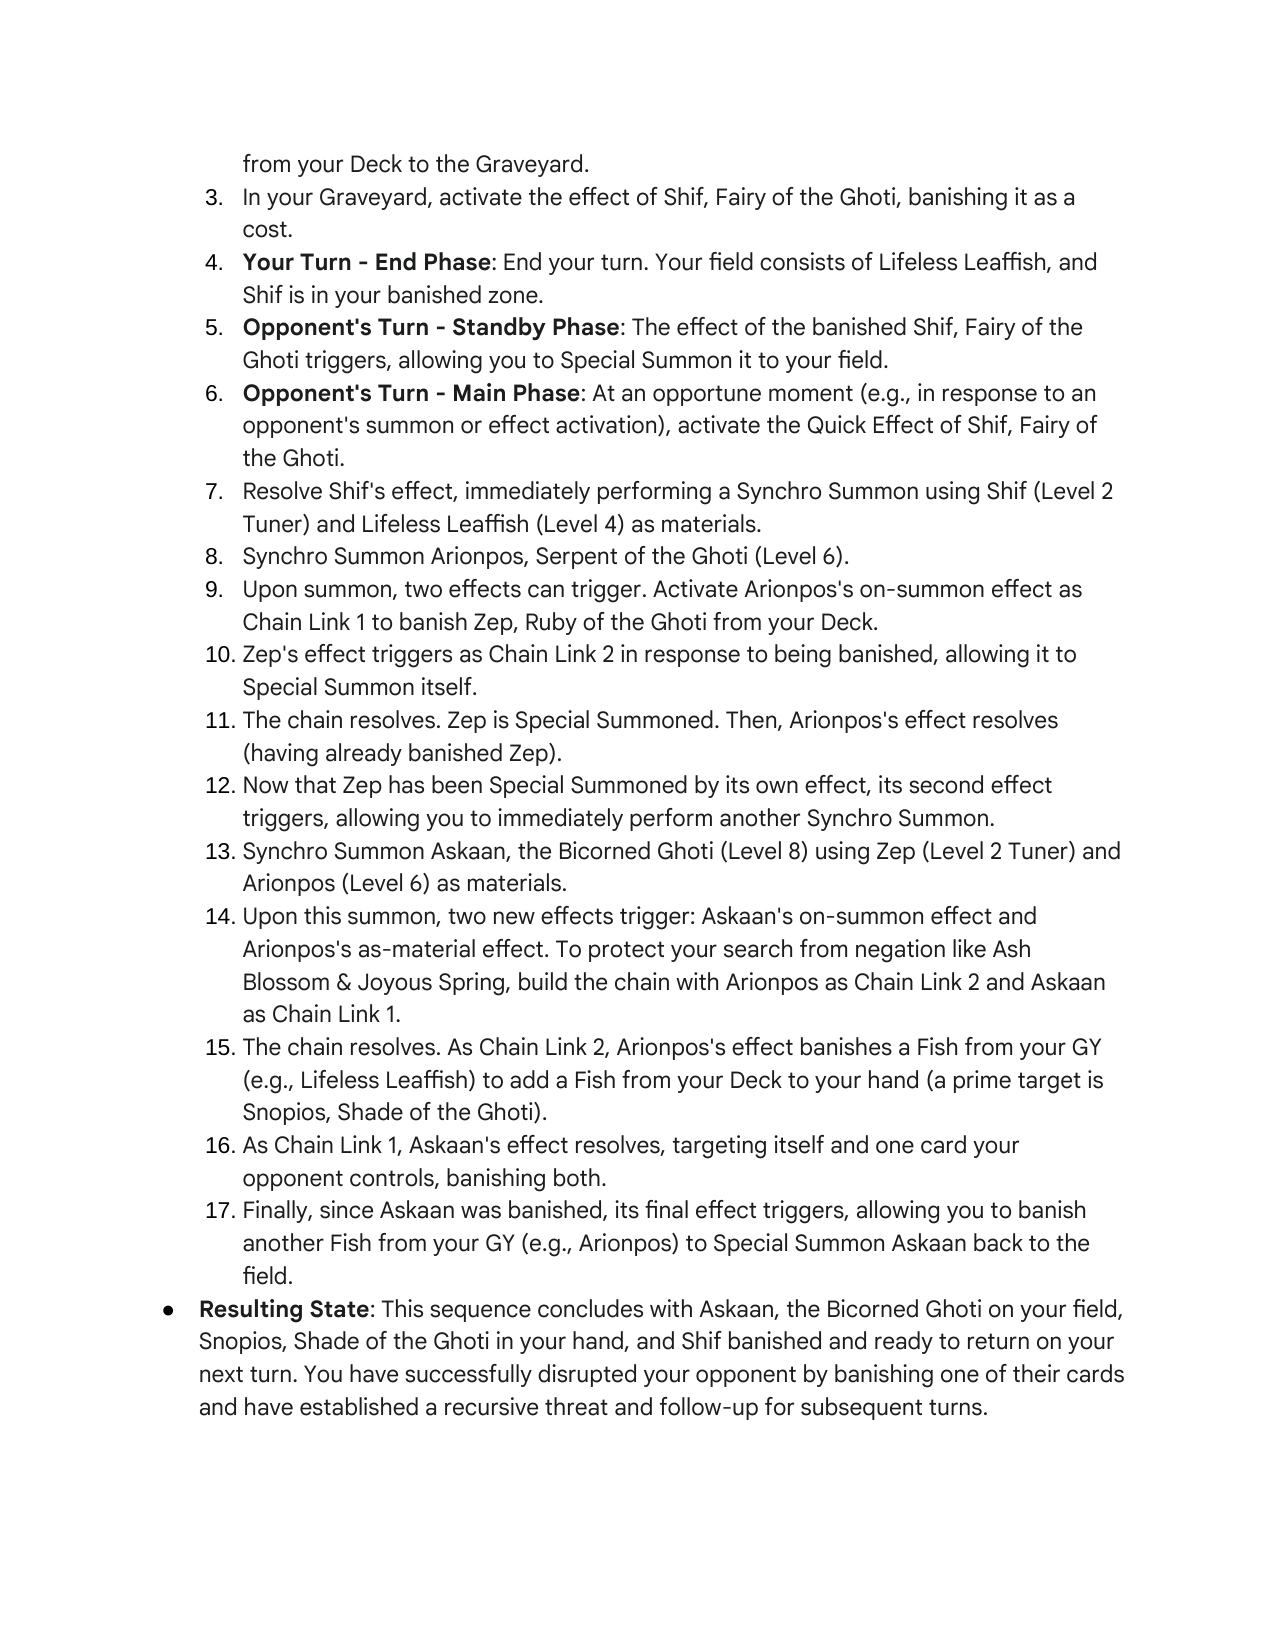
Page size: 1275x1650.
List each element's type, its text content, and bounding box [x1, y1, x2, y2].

list Synchro Summon Askaan, the Bicorned Ghoti (Level 8) using Zep (Level 2 Tuner) and Arionpos (Level 6) as materials. [205, 837, 1125, 898]
list Finally, since Askaan was banished, its final effect triggers, allowing you to banish another Fish from your GY (e.g., Arionpos) to Special Summon Askaan back to the field. [205, 1197, 1125, 1291]
list The chain resolves. Zep is Special Summoned. Then, Arionpos's effect resolves (having already banished Zep). [205, 706, 1125, 767]
list As Chain Link 1, Askaan's effect resolves, targeting itself and one card your opponent controls, banishing both. [205, 1131, 1125, 1193]
list Resulting State: This sequence concludes with Askaan, the Bicorned Ghoti on your field, Snopios, Shade of the Ghoti in your hand, and Shif banished and ready to return on your next turn. You have successfully disrupted your opponent by banishing one of their cards and have established a recursive threat and follow-up for subsequent turns. [161, 1295, 1125, 1422]
list Opponent's Turn - Main Phase: At an opportune moment (e.g., in response to an opponent's summon or effect activation), activate the Quick Effect of Shif, Fairy of the Ghoti. [205, 379, 1125, 473]
list The chain resolves. As Chain Link 2, Arionpos's effect banishes a Fish from your GY (e.g., Lifeless Leaffish) to add a Fish from your Deck to your hand (a prime target is Snopios, Shade of the Ghoti). [205, 1033, 1125, 1127]
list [205, 150, 1125, 179]
list Zep's effect triggers as Chain Link 2 in response to being banished, allowing it to Special Summon itself. [205, 641, 1125, 702]
list Your Turn - End Phase: End your turn. Your field consists of Lifeless Leaffish, and Shif is in your banished zone. [205, 248, 1125, 309]
list Resolve Shif's effect, immediately performing a Synchro Summon using Shif (Level 2 Tuner) and Lifeless Leaffish (Level 4) as materials. [205, 477, 1125, 538]
list Upon this summon, two new effects trigger: Askaan's on-summon effect and Arionpos's as-material effect. To protect your search from negation like Ash Blossom & Joyous Spring, build the chain with Arionpos as Chain Link 2 and Askaan as Chain Link 1. [205, 902, 1125, 1029]
list Now that Zep has been Special Summoned by its own effect, its second effect triggers, allowing you to immediately perform another Synchro Summon. [205, 771, 1125, 833]
list Upon summon, two effects can trigger. Activate Arionpos's on-summon effect as Chain Link 1 to banish Zep, Ruby of the Ghoti from your Deck. [205, 575, 1125, 637]
list Synchro Summon Arionpos, Serpent of the Ghoti (Level 6). [205, 542, 1125, 571]
list In your Graveyard, activate the effect of Shif, Fairy of the Ghoti, banishing it as a cost. [205, 183, 1125, 244]
list Opponent's Turn - Standby Phase: The effect of the banished Shif, Fairy of the Ghoti triggers, allowing you to Special Summon it to your field. [205, 313, 1125, 375]
